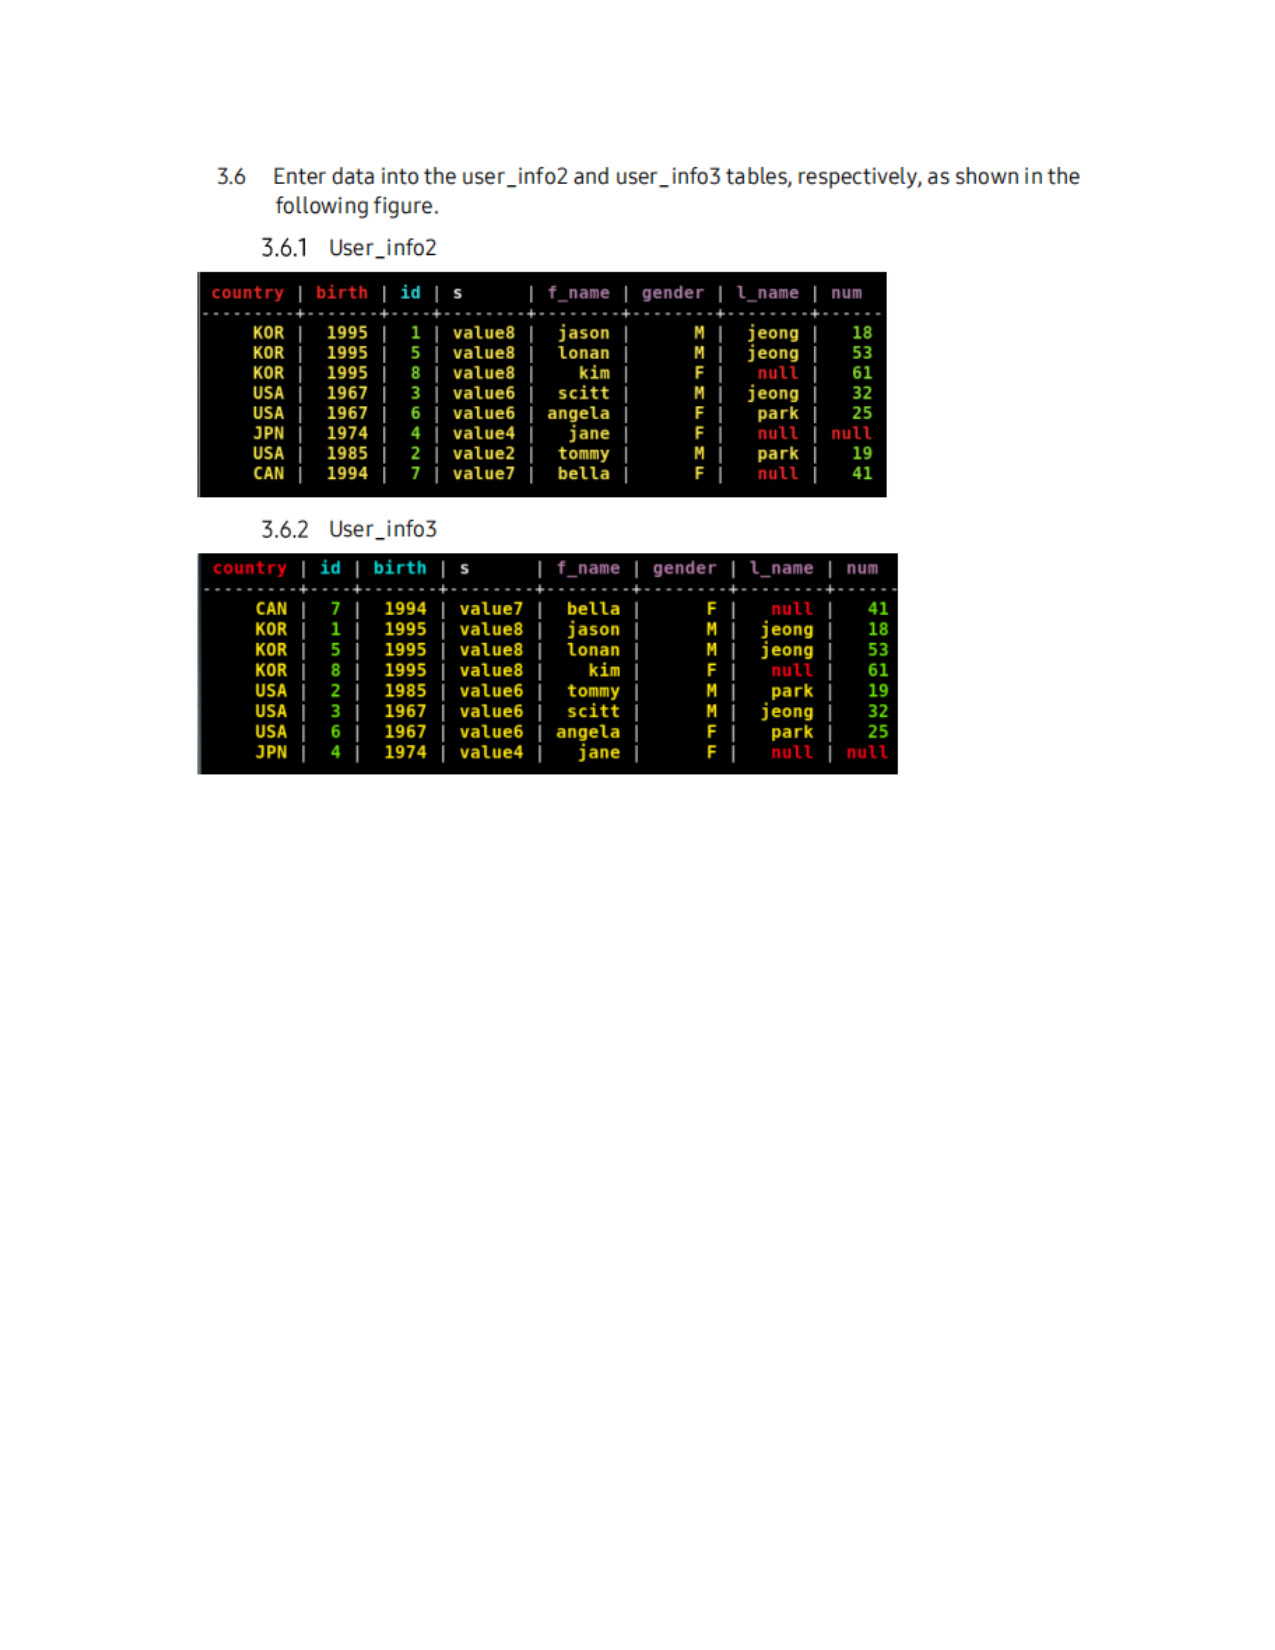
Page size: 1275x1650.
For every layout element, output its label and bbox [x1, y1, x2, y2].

picture [150, 150, 1125, 797]
